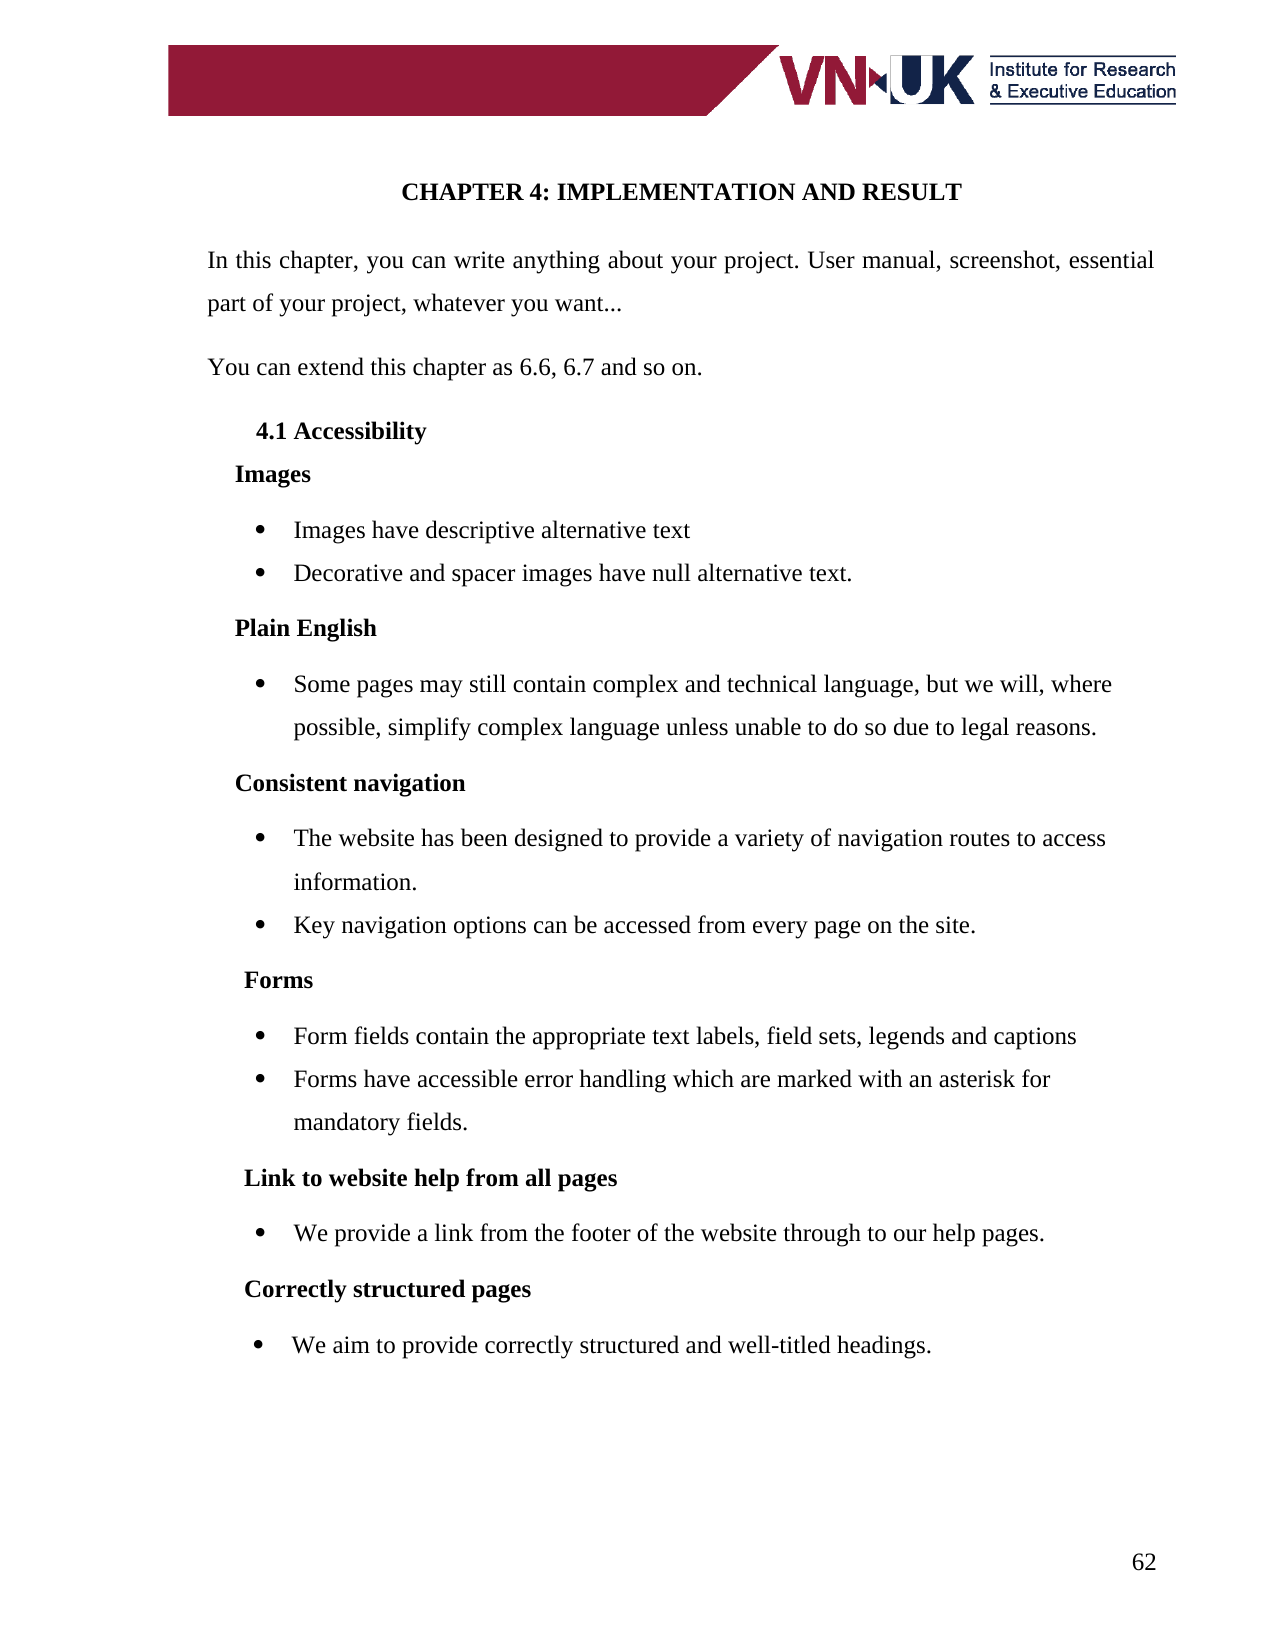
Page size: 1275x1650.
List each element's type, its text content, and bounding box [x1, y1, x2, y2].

table_cell Images Images have descriptive alternative text Decorative and spacer images have null alternative text. Plain English Some pages may still contain complex and technical language, but we will, where possible, simplify complex language unless unable to do so due to legal reasons. Consistent navigation The website has been designed to provide a variety of navigation routes to access information. Key navigation options can be accessed from every page on the site. Forms Form fields contain the appropriate text labels, field sets, legends and captions Forms have accessible error handling which are marked with an asterisk for mandatory fields. Link to website help from all pages We provide a link from the footer of the website through to our help pages. Correctly structured pages We aim to provide correctly structured and well-titled headings. [207, 459, 1163, 1394]
table_header Accessibility [207, 416, 1163, 459]
subtitle CHAPTER 4: IMPLEMENTATION AND RESULT [207, 177, 1156, 206]
text You can extend this chapter as 6.6, 6.7 and so on. [207, 352, 1156, 381]
text In this chapter, you can write anything about your project. User manual, screenshot, essential part of your project, whatever you want... [207, 245, 1156, 317]
picture [168, 45, 1176, 116]
